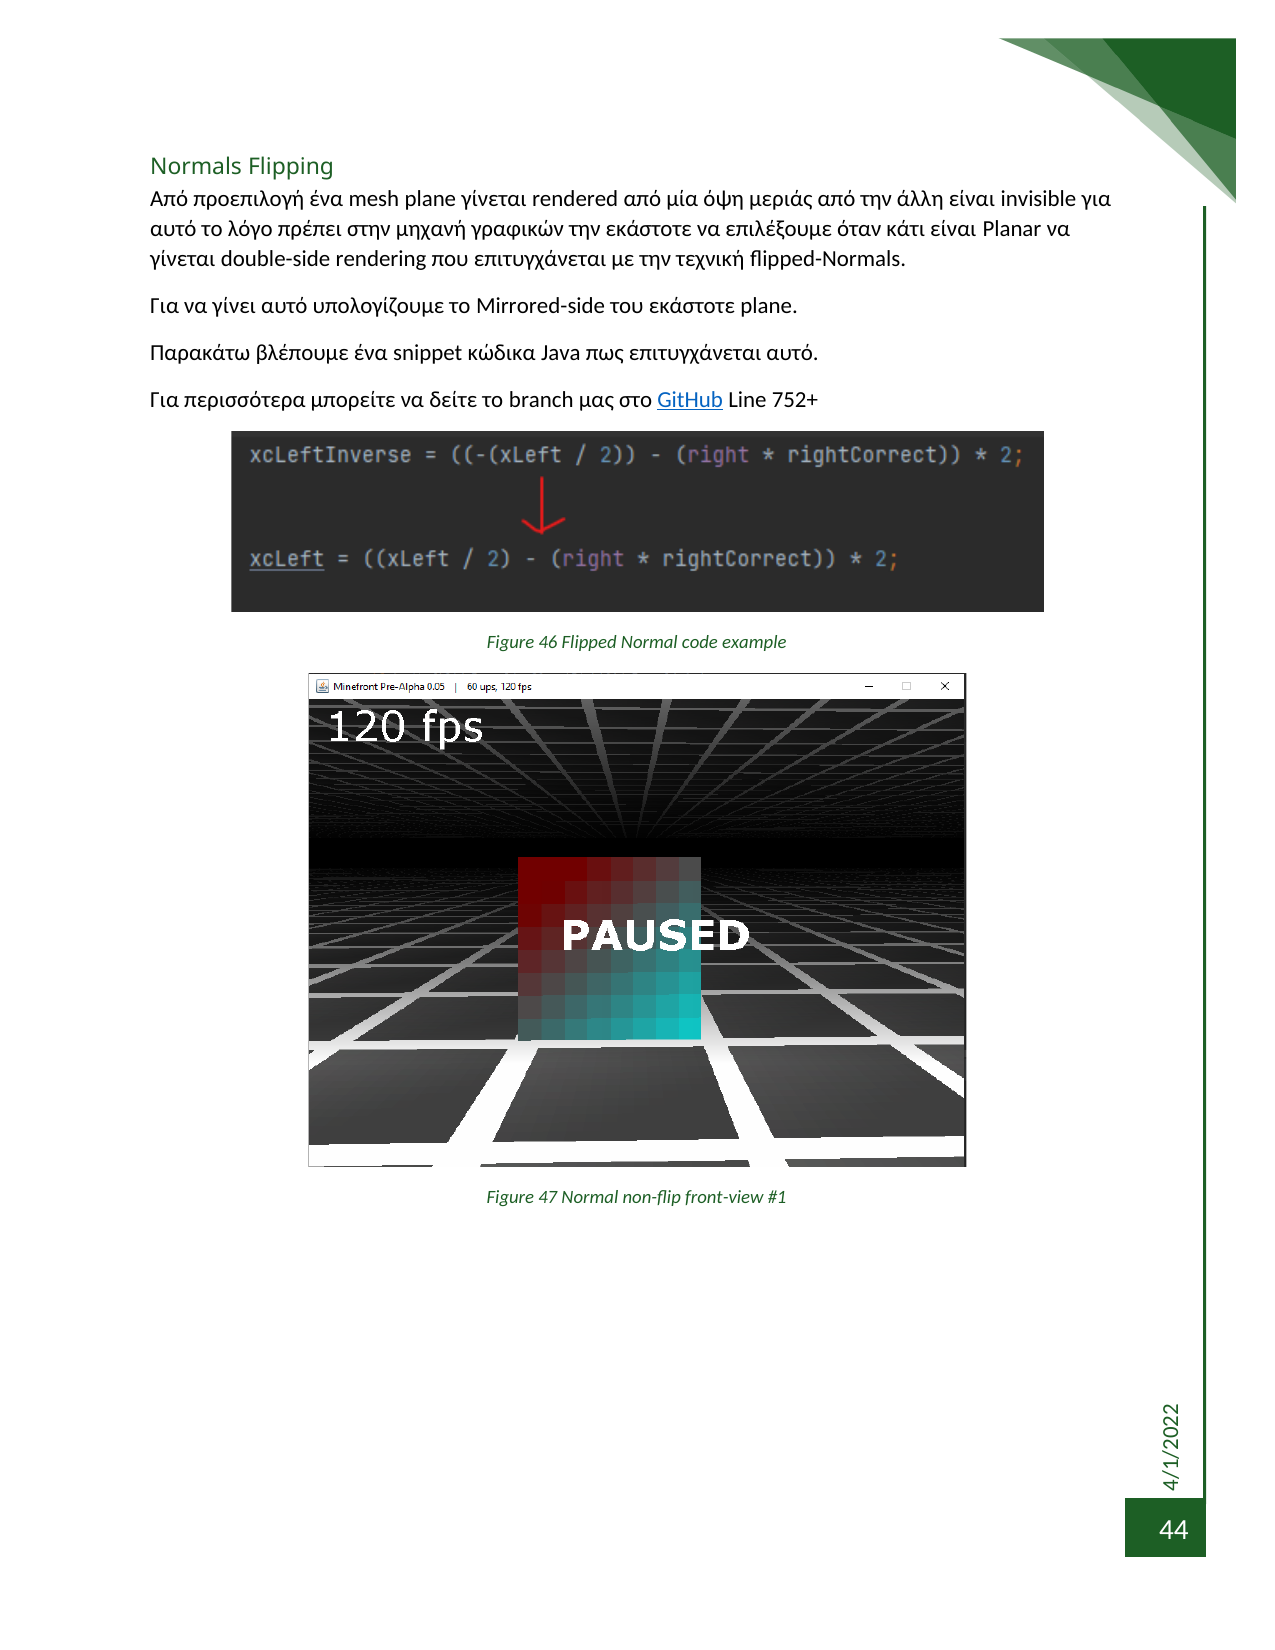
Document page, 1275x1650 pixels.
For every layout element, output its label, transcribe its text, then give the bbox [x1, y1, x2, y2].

picture [231, 431, 1044, 612]
subtitle Normals Flipping [150, 150, 1125, 181]
text Για περισσότερα μπορείτε να δείτε το branch μας στο GitHub Line 752+ [150, 385, 1125, 413]
text Figure 47 Flipped Normal code example [150, 630, 1125, 653]
picture [308, 673, 967, 1167]
text Παρακάτω βλέπουμε ένα snippet κώδικα Java πως επιτυγχάνεται αυτό. [150, 338, 1125, 366]
text Από προεπιλογή ένα mesh plane γίνεται rendered από μία όψη μεριάς από την άλλη είναι invisible για αυτό το λόγο πρέπει στην μηχανή γραφικών την εκάστοτε να επιλέξουμε όταν κάτι είναι Planar να γίνεται double-side rendering που επιτυγχάνεται με την τεχνική flipped-Normals. [150, 184, 1125, 272]
text Για να γίνει αυτό υπολογίζουμε το Mirrored-side του εκάστοτε plane. [150, 291, 1125, 319]
text Figure 48 Normal non-flip front-view #1 [150, 1186, 1125, 1209]
picture [997, 38, 1236, 204]
